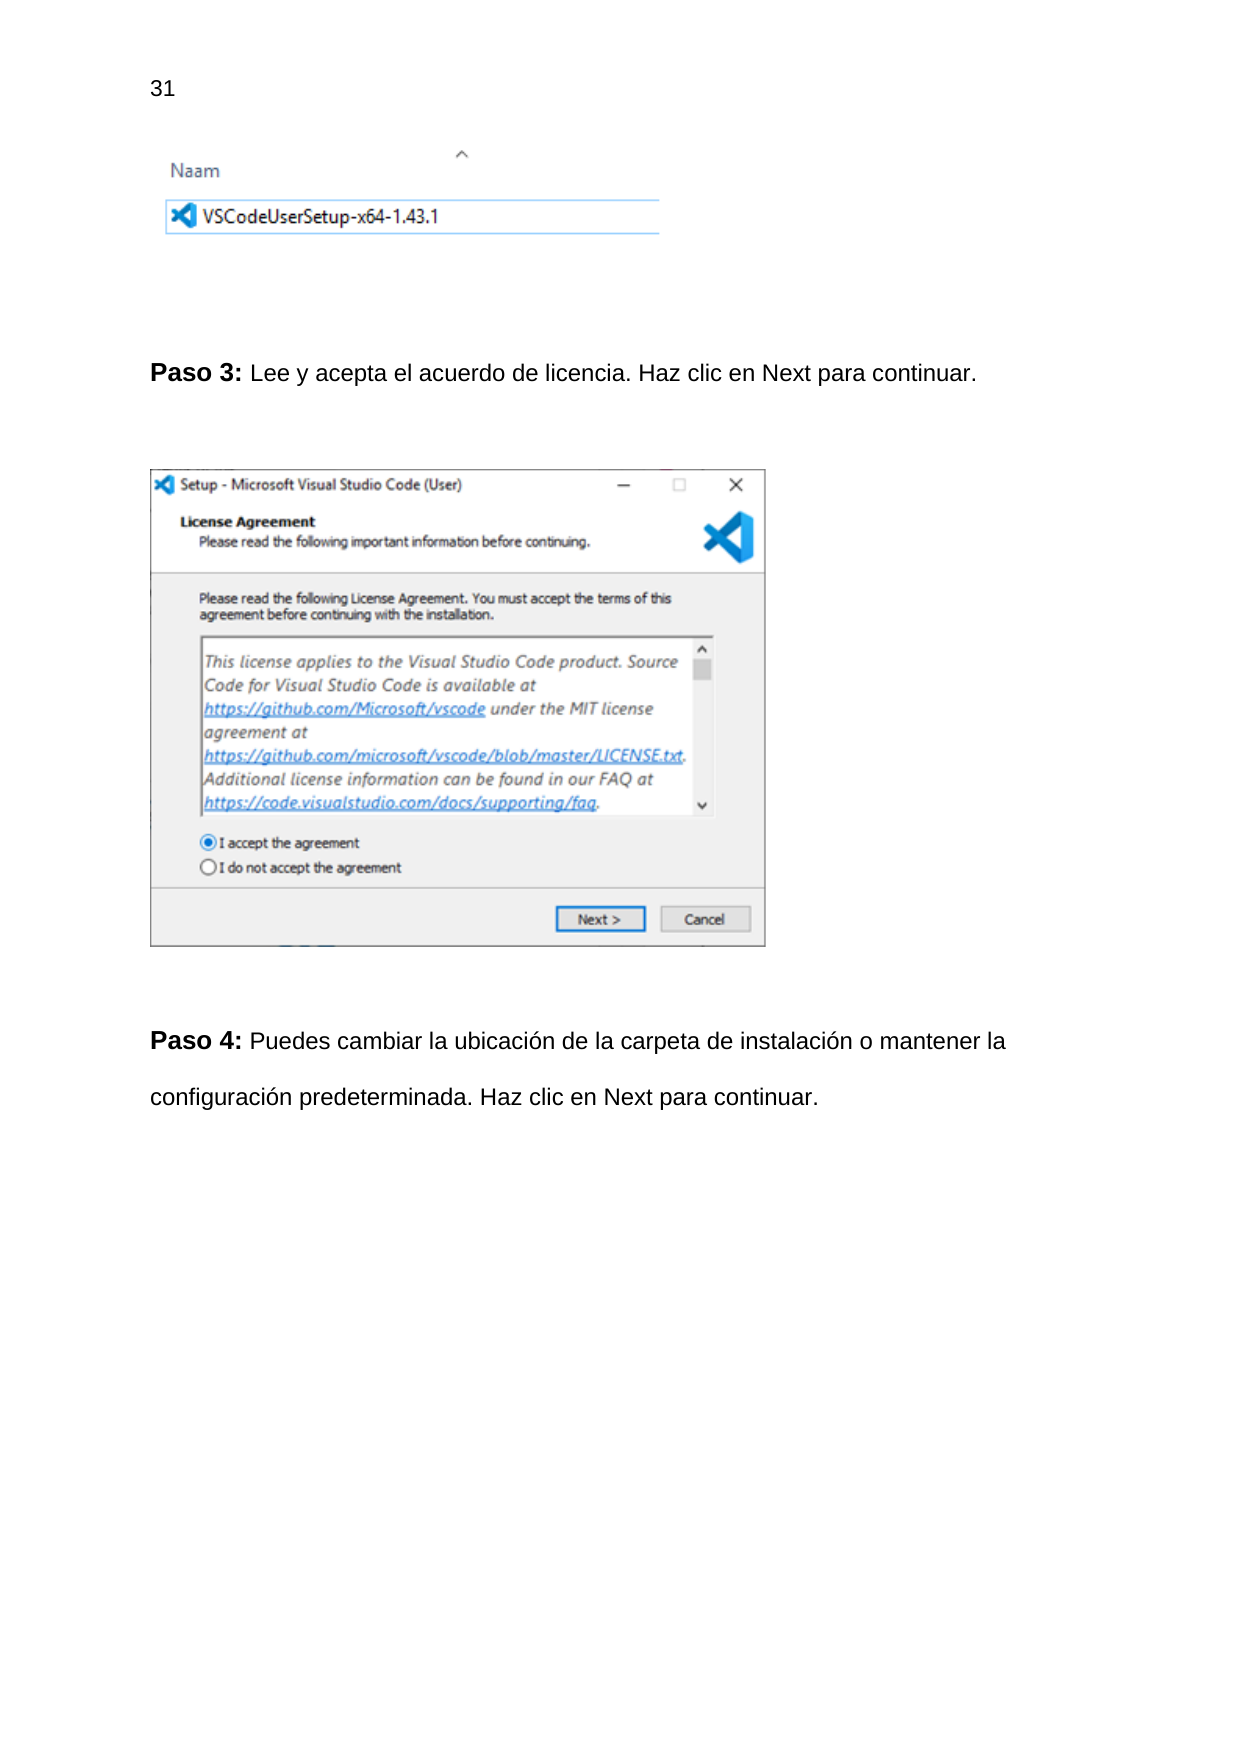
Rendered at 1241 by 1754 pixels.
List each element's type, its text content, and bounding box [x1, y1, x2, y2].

text Paso 3: Lee y acepta el acuerdo de licencia. Haz clic en Next para continuar. [150, 357, 1090, 387]
text Paso 4: Puedes cambiar la ubicación de la carpeta de instalación o mantener la configuración predeterminada. Haz clic en Next para continuar. [150, 1025, 1090, 1110]
picture [150, 150, 660, 279]
picture [150, 469, 766, 947]
